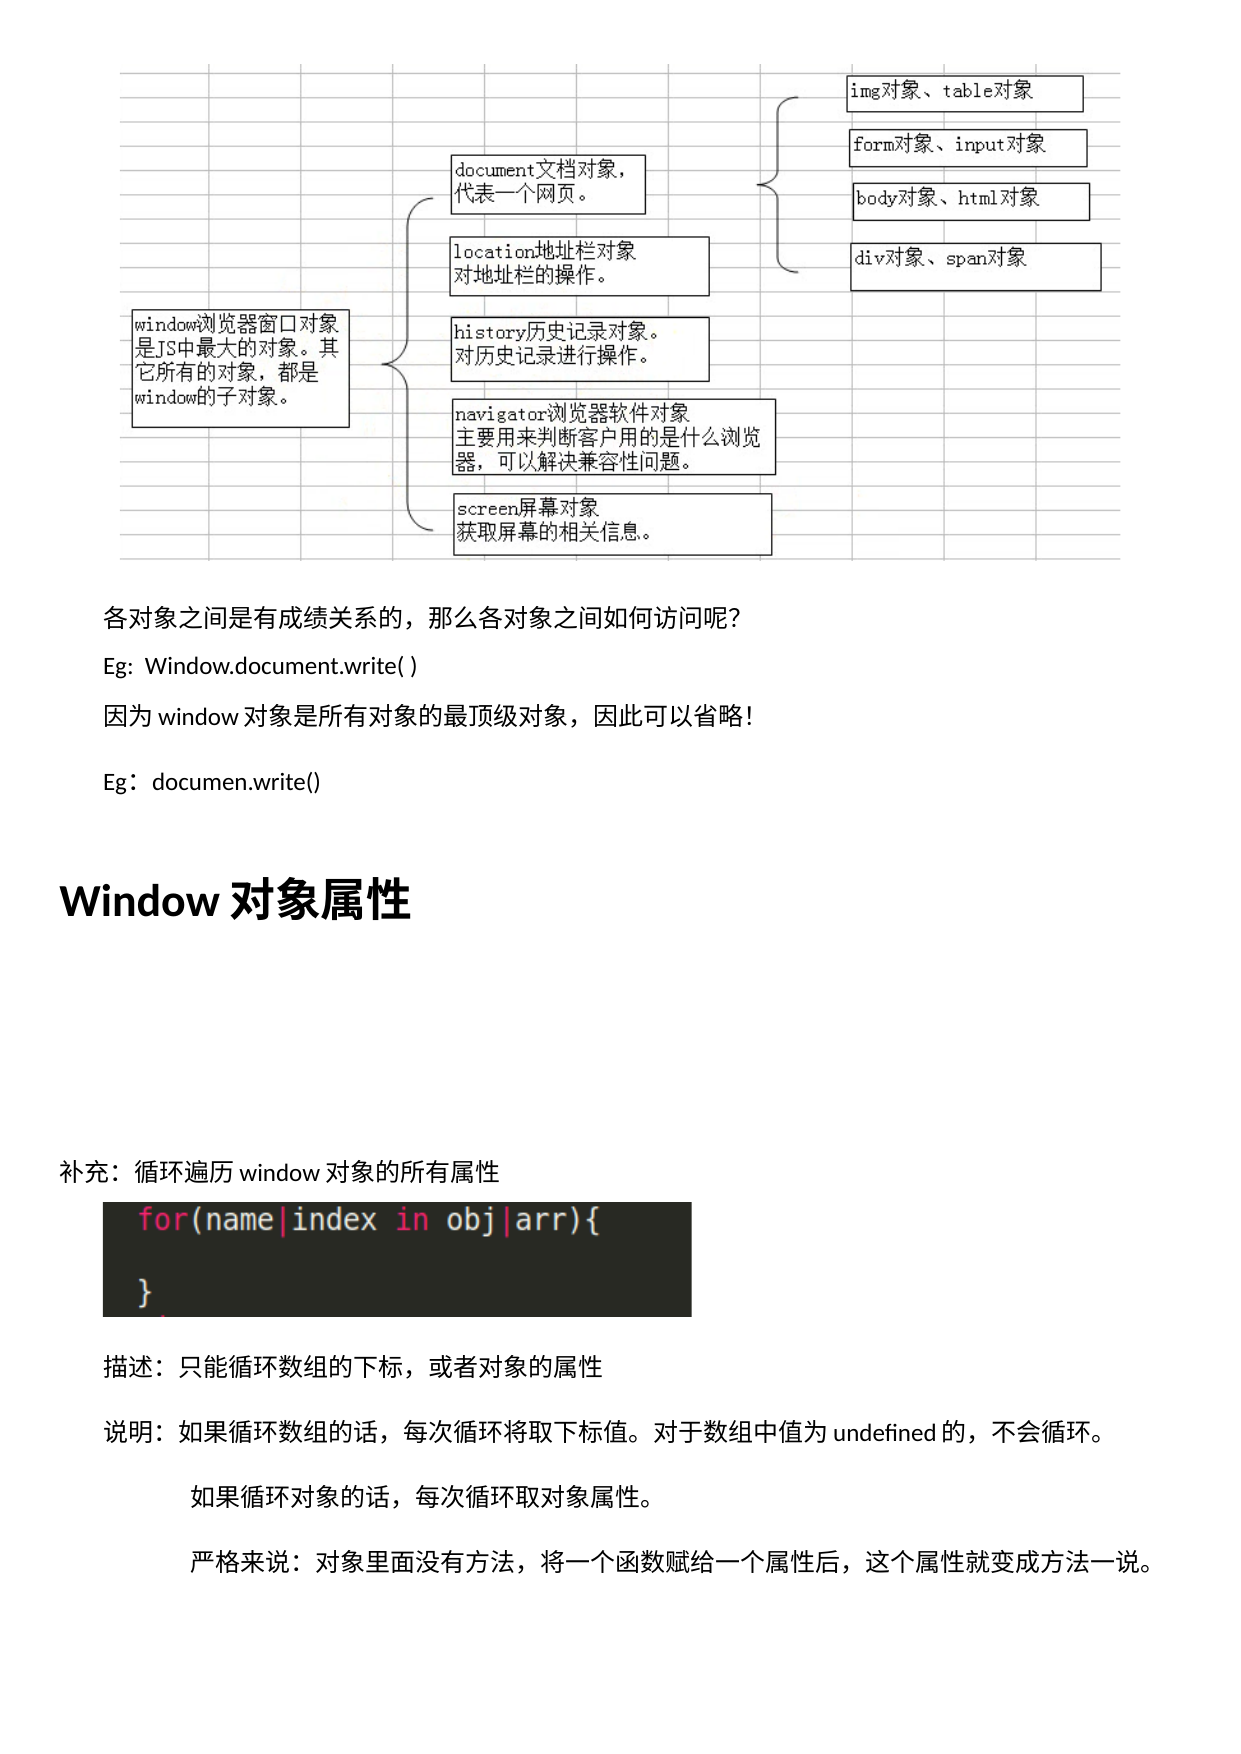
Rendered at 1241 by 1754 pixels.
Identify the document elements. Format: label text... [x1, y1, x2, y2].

picture [119, 64, 1121, 561]
text 严格来说：对象里面没有方法，将一个函数赋给一个属性后，这个属性就变成方法一说。 [147, 1528, 1181, 1593]
text 如果循环对象的话，每次循环取对象属性。 [147, 1463, 1181, 1528]
text 各对象之间是有成绩关系的，那么各对象之间如何访问呢？ [59, 584, 1181, 649]
picture [102, 1202, 692, 1317]
text 说明：如果循环数组的话，每次循环将取下标值。对于数组中值为undefined的，不会循环。 [59, 1398, 1181, 1463]
text 描述：只能循环数组的下标，或者对象的属性 [59, 1333, 1181, 1398]
text 因为window对象是所有对象的最顶级对象，因此可以省略！ [59, 682, 1181, 747]
text 补充：循环遍历window对象的所有属性 [59, 1138, 1181, 1203]
text Eg: Window.document.write( ) [59, 649, 1181, 682]
subtitle Window对象属性 [59, 847, 1181, 945]
text Eg：documen.write() [59, 747, 1181, 812]
